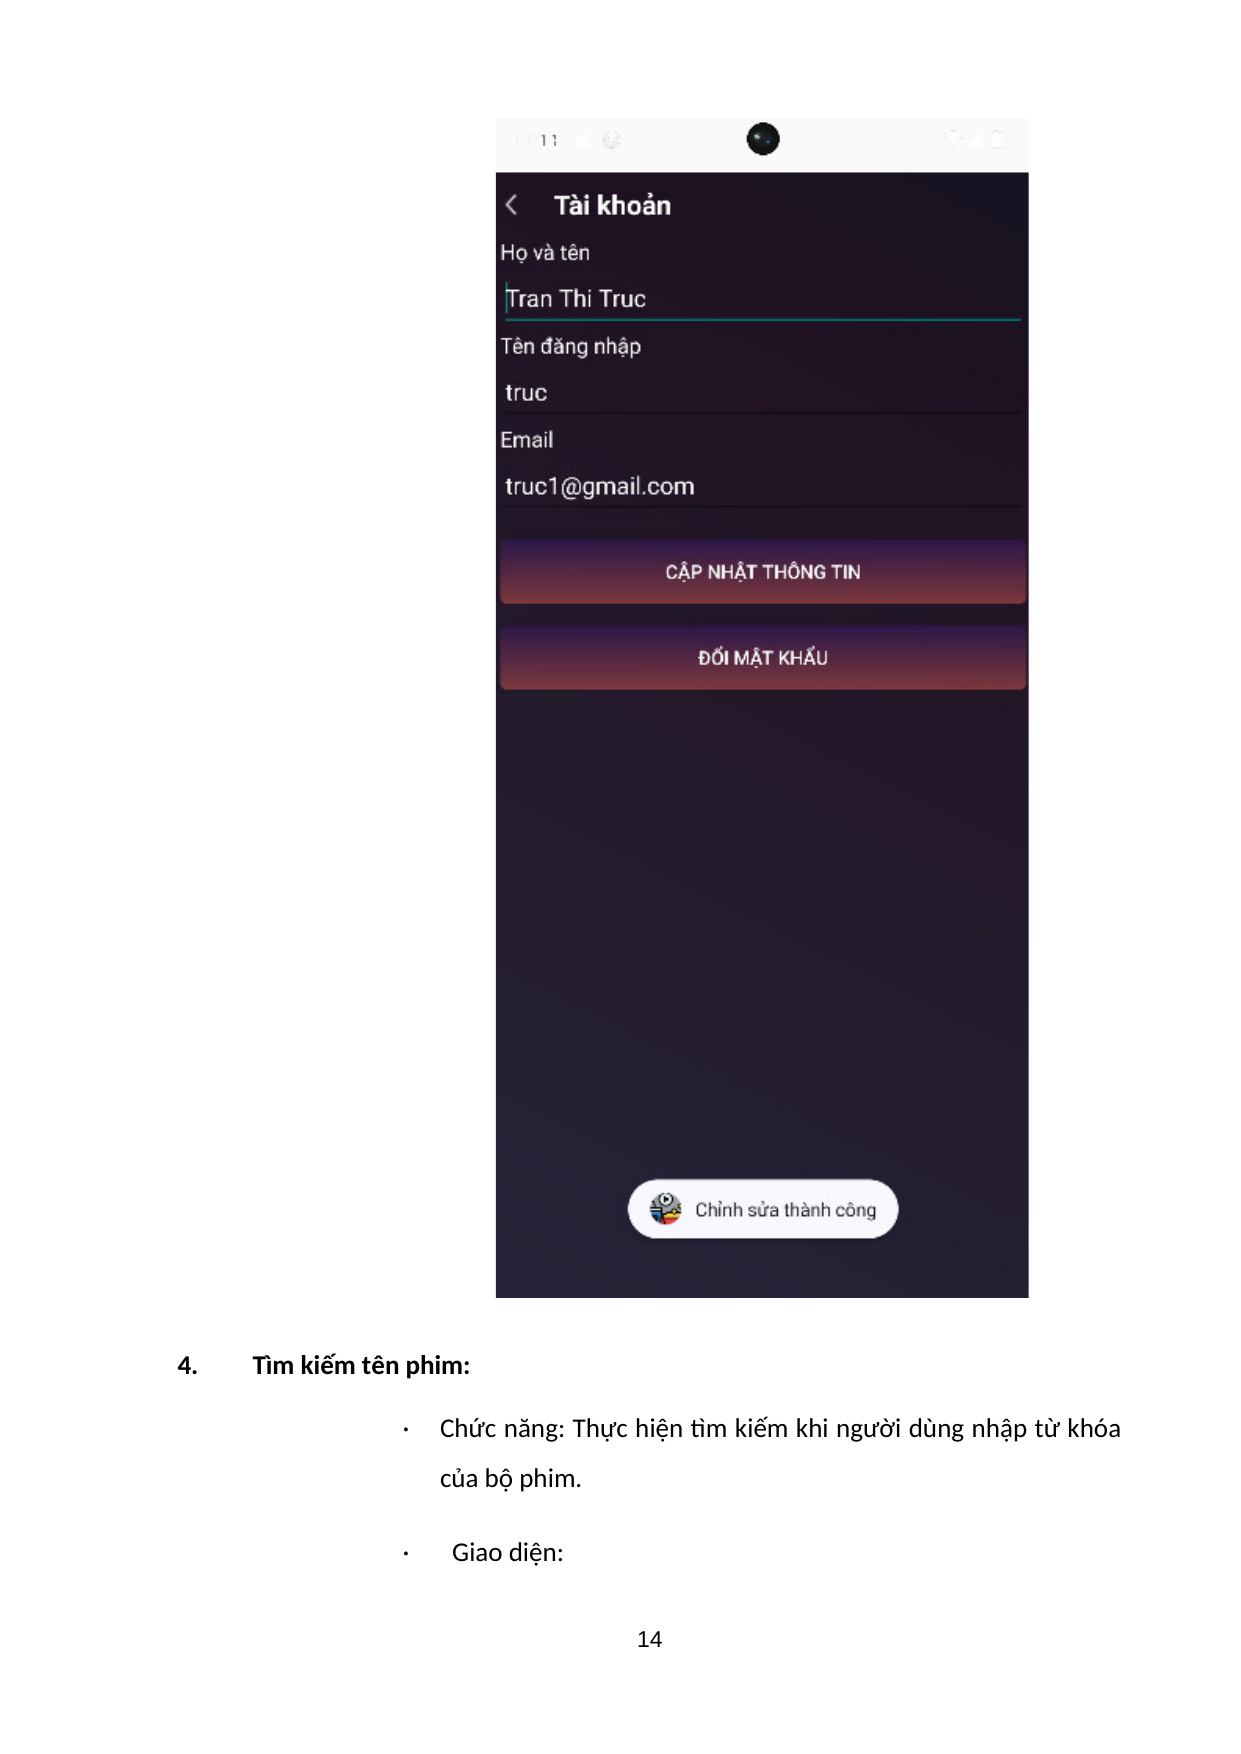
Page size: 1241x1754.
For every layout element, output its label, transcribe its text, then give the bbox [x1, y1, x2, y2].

picture [495, 118, 1029, 1298]
text · Giao diện: [402, 1535, 1122, 1568]
text · Chức năng: Thực hiện tìm kiếm khi người dùng nhập từ khóa của bộ phim. [402, 1411, 1122, 1494]
text 4. Tìm kiếm tên phim: [177, 1348, 1122, 1381]
